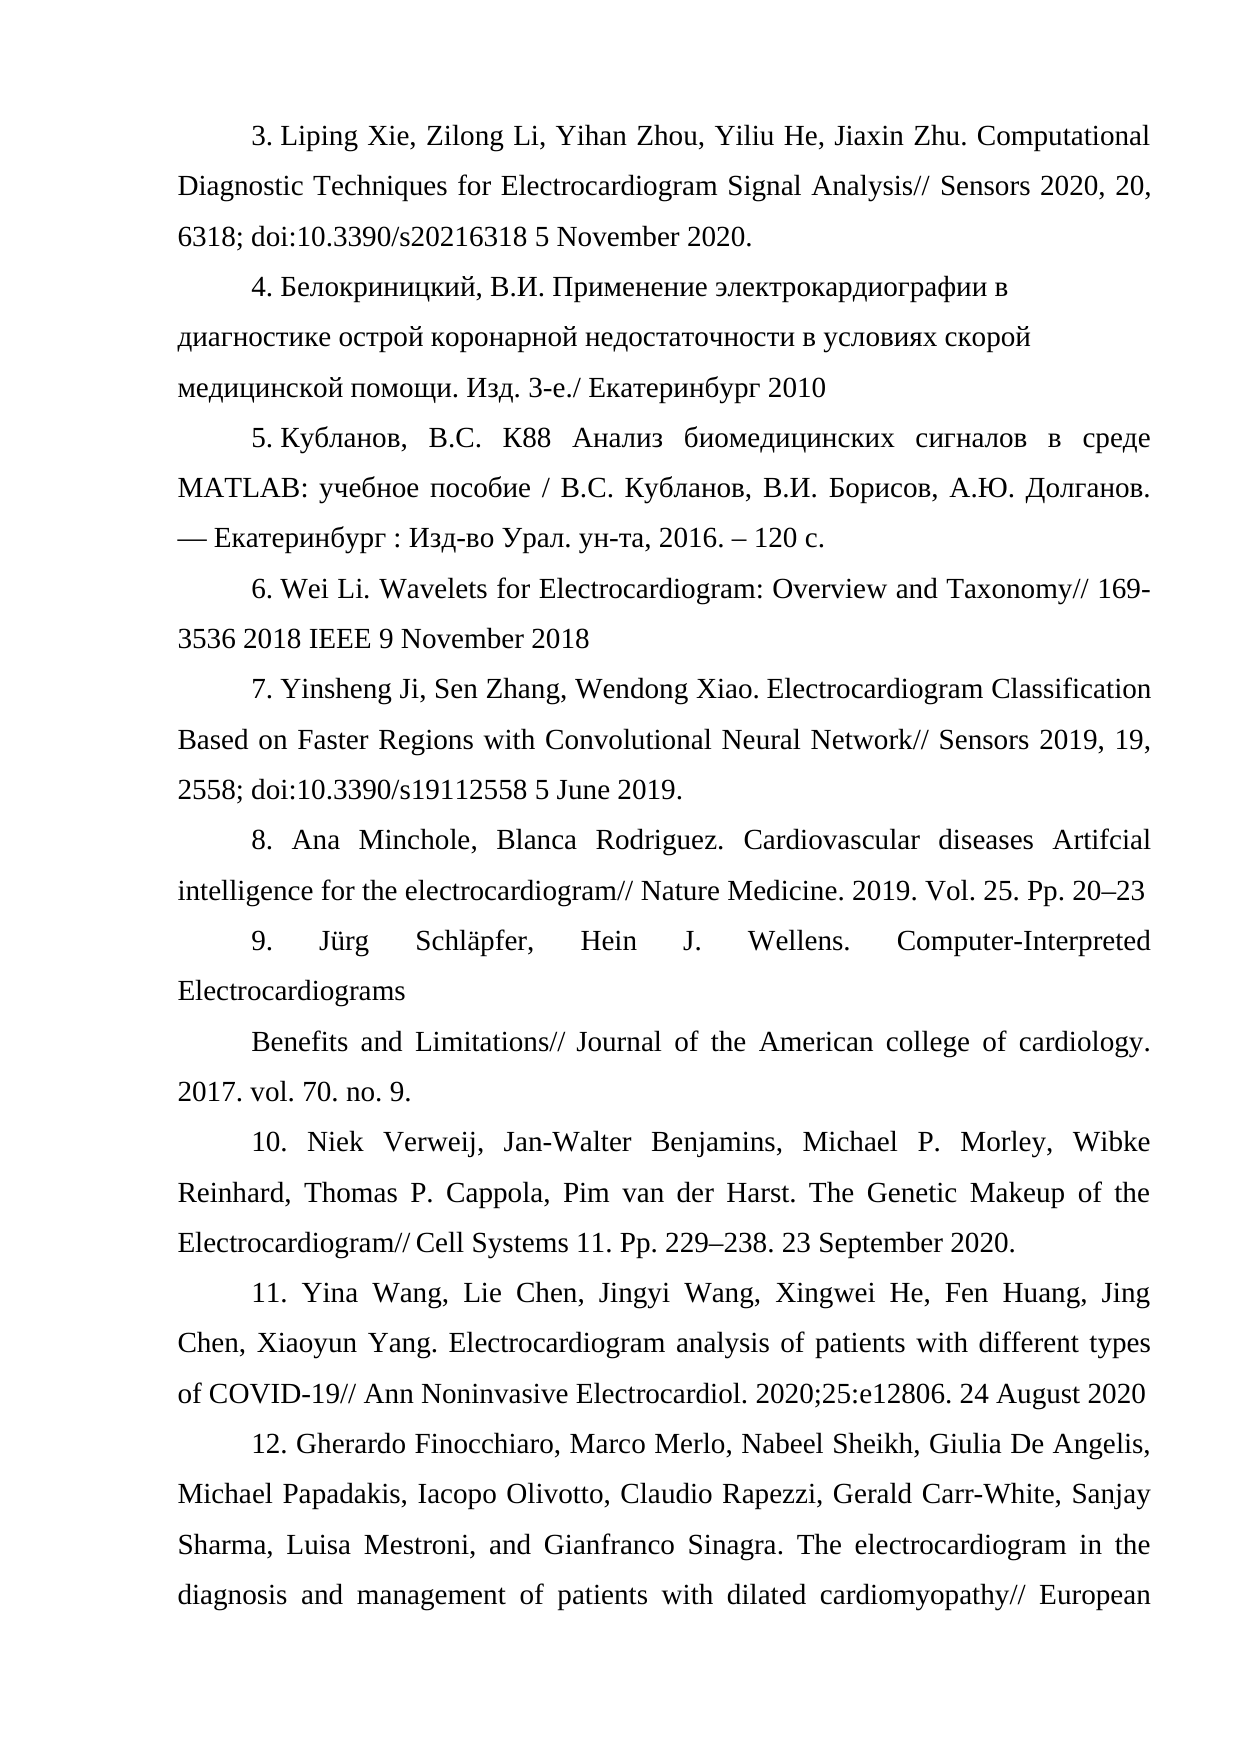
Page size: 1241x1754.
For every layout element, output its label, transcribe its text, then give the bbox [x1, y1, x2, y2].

text 10. Niek Verweij, Jan-Walter Benjamins, Michael P. Morley, Wibke Reinhard, Thomas P. Cappola, Pim van der Harst. The Genetic Makeup of the Electrocardiogram// Cell Systems 11. Pp. 229–238. 23 September 2020. [177, 1124, 1152, 1258]
list Liping Xie, Zilong Li, Yihan Zhou, Yiliu He, Jiaxin Zhu. Computational Diagnostic Techniques for Electrocardiogram Signal Analysis// Sensors 2020, 20, 6318; doi:10.3390/s20216318 5 November 2020. [177, 118, 1152, 252]
list Wei Li. Wavelets for Electrocardiogram: Overview and Taxonomy// 169-3536 2018 IEEE 9 November 2018 [177, 571, 1152, 655]
list Белокриницкий, В.И. Применение электрокардиографии в диагностике острой коронарной недостаточности в условиях скорой медицинской помощи. Изд. 3-е./ Екатеринбург 2010 [177, 269, 1152, 403]
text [177, 1426, 1152, 1611]
list Кубланов, В.С. К88 Анализ биомедицинских сигналов в среде MATLAB: учебное пособие / В.С. Кубланов, В.И. Борисов, А.Ю. Долганов. — Екатеринбург : Изд-во Урал. ун-та, 2016. – 120 с. [177, 420, 1152, 554]
text Benefits and Limitations// Journal of the American college of cardiology. 2017. vol. 70. no. 9. [177, 1024, 1152, 1108]
list Yinsheng Ji, Sen Zhang, Wendong Xiao. Electrocardiogram Classification Based on Faster Regions with Convolutional Neural Network// Sensors 2019, 19, 2558; doi:10.3390/s19112558 5 June 2019. [177, 672, 1152, 806]
text 9. Jürg Schläpfer, Hein J. Wellens. Computer-Interpreted Electrocardiograms [177, 923, 1152, 1007]
text 11. Yina Wang, Lie Chen, Jingyi Wang, Xingwei He, Fen Huang, Jing Chen, Xiaoyun Yang. Electrocardiogram analysis of patients with different types of COVID-19// Ann Noninvasive Electrocardiol. 2020;25:e12806. 24 August 2020 [177, 1275, 1152, 1409]
text 8. Ana Minchole, Blanca Rodriguez. Cardiovascular diseases Artifcial intelligence for the electrocardiogram// Nature Medicine. 2019. Vol. 25. Pp. 20–23 [177, 822, 1152, 906]
